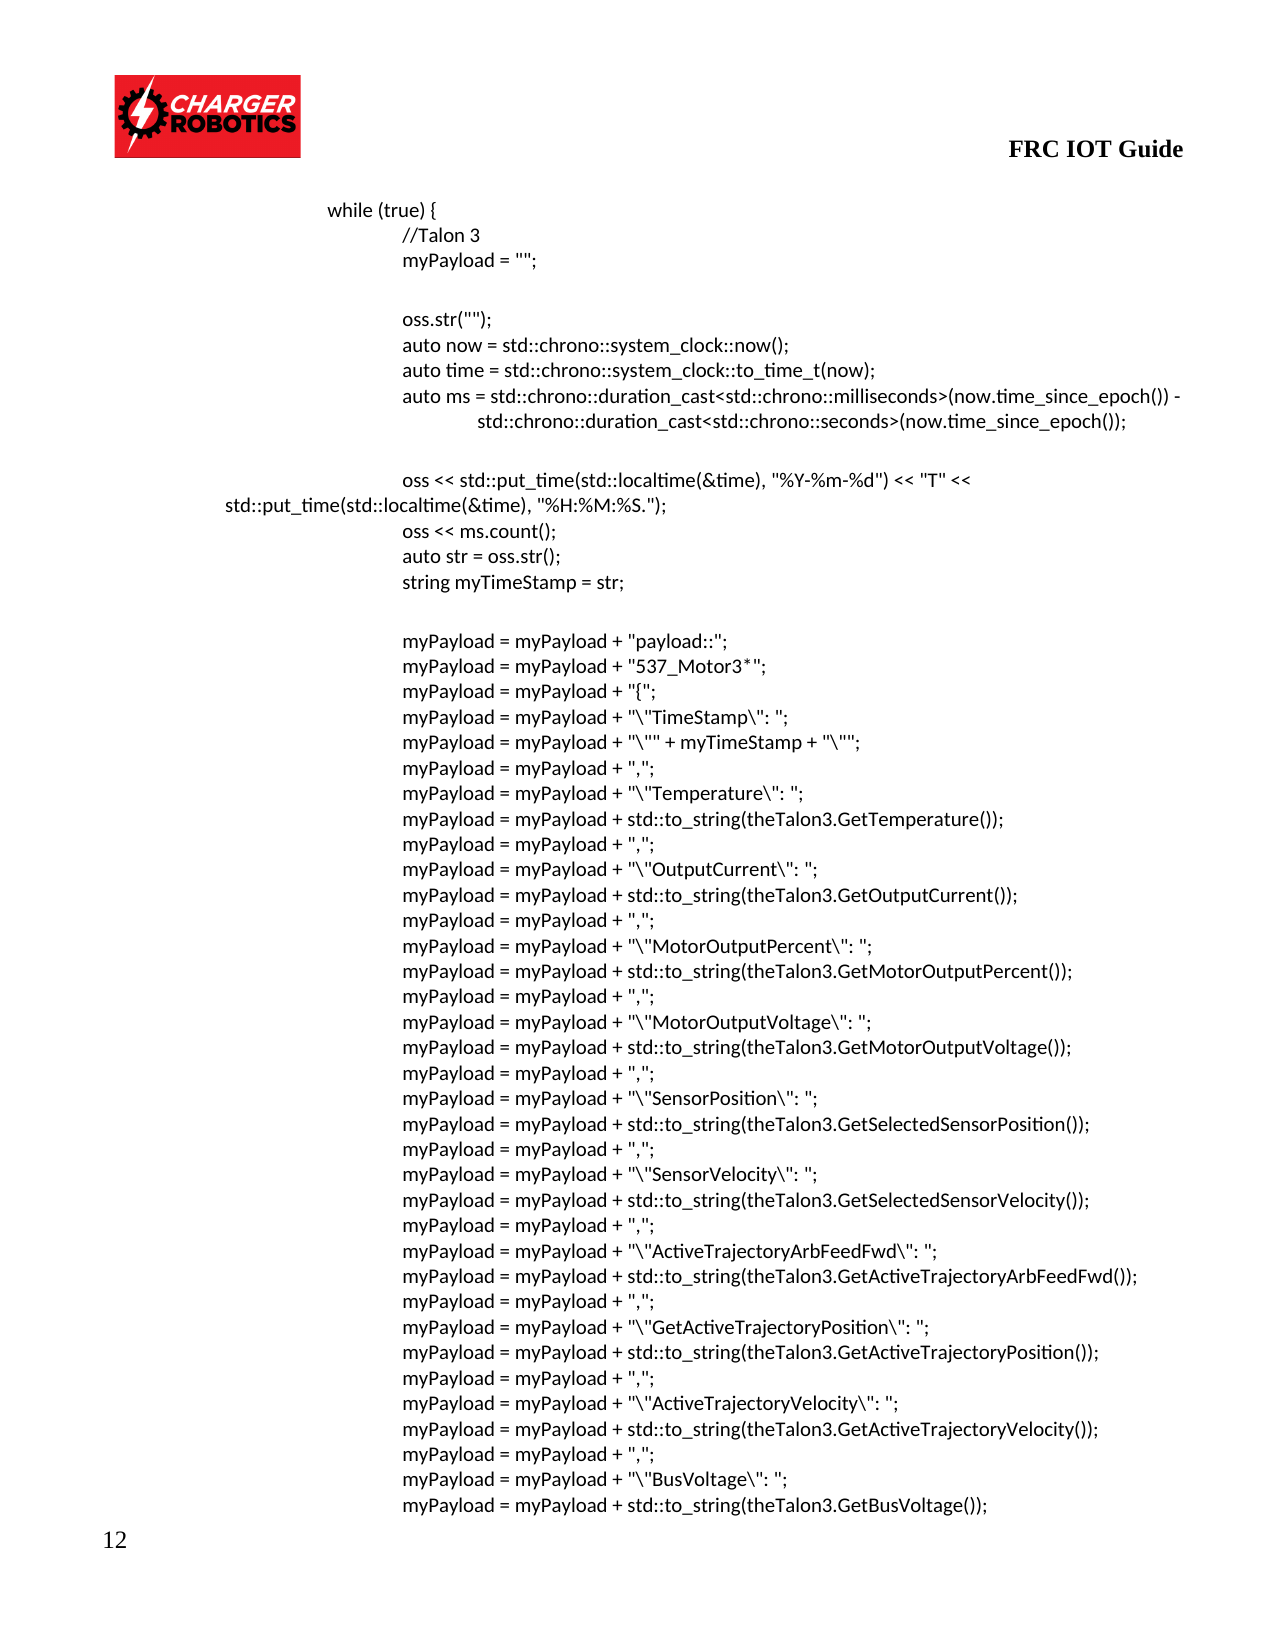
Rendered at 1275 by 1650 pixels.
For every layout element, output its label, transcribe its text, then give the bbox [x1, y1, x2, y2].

text myPayload = myPayload + ","; [225, 755, 1196, 780]
text auto ms = std::chrono::duration_cast<std::chrono::milliseconds>(now.time_since_epoch()) - [225, 383, 1196, 408]
text myPayload = myPayload + ","; [225, 1212, 1196, 1238]
picture [114, 75, 301, 158]
text myPayload = myPayload + "\"TimeStamp\": "; [225, 704, 1196, 729]
text myPayload = myPayload + std::to_string(theTalon3.GetTemperature()); [225, 806, 1196, 831]
text myPayload = myPayload + ","; [225, 1441, 1196, 1467]
text myPayload = myPayload + std::to_string(theTalon3.GetSelectedSensorPosition()); [225, 1111, 1196, 1136]
text std::chrono::duration_cast<std::chrono::seconds>(now.time_since_epoch()); [225, 408, 1196, 434]
text myPayload = myPayload + "{"; [225, 679, 1196, 704]
text myPayload = myPayload + "\"" + myTimeStamp + "\""; [225, 729, 1196, 755]
text myPayload = myPayload + "\"MotorOutputVoltage\": "; [225, 1009, 1196, 1034]
text myPayload = myPayload + "payload::"; [225, 628, 1196, 653]
text myPayload = myPayload + "\"ActiveTrajectoryArbFeedFwd\": "; [225, 1238, 1196, 1263]
text myPayload = ""; [225, 248, 1196, 273]
text oss << std::put_time(std::localtime(&time), "%Y-%m-%d") << "T" << std::put_time(std::localtime(&time), "%H:%M:%S."); [225, 467, 1196, 518]
text myPayload = myPayload + "537_Motor3*"; [225, 653, 1196, 679]
text myPayload = myPayload + "\"MotorOutputPercent\": "; [225, 933, 1196, 958]
text myPayload = myPayload + std::to_string(theTalon3.GetBusVoltage()); [225, 1492, 1196, 1517]
text myPayload = myPayload + "\"BusVoltage\": "; [225, 1467, 1196, 1492]
text myPayload = myPayload + ","; [225, 907, 1196, 933]
text myPayload = myPayload + std::to_string(theTalon3.GetActiveTrajectoryVelocity()); [225, 1416, 1196, 1441]
text string myTimeStamp = str; [225, 569, 1196, 594]
text myPayload = myPayload + std::to_string(theTalon3.GetMotorOutputPercent()); [225, 958, 1196, 984]
text auto time = std::chrono::system_clock::to_time_t(now); [225, 357, 1196, 383]
text myPayload = myPayload + ","; [225, 984, 1196, 1009]
text myPayload = myPayload + std::to_string(theTalon3.GetOutputCurrent()); [225, 882, 1196, 907]
text myPayload = myPayload + std::to_string(theTalon3.GetActiveTrajectoryArbFeedFwd()); [225, 1263, 1196, 1289]
text oss << ms.count(); [225, 518, 1196, 543]
text myPayload = myPayload + std::to_string(theTalon3.GetSelectedSensorVelocity()); [225, 1187, 1196, 1212]
text auto str = oss.str(); [225, 543, 1196, 569]
text myPayload = myPayload + ","; [225, 1365, 1196, 1390]
text //Talon 3 [225, 222, 1196, 248]
text myPayload = myPayload + "\"ActiveTrajectoryVelocity\": "; [225, 1390, 1196, 1416]
text myPayload = myPayload + "\"GetActiveTrajectoryPosition\": "; [225, 1314, 1196, 1339]
text myPayload = myPayload + ","; [225, 831, 1196, 857]
text myPayload = myPayload + "\"SensorPosition\": "; [225, 1085, 1196, 1111]
text myPayload = myPayload + ","; [225, 1060, 1196, 1085]
text myPayload = myPayload + "\"OutputCurrent\": "; [225, 857, 1196, 882]
text while (true) { [225, 197, 1196, 222]
text oss.str(""); [225, 307, 1196, 332]
text myPayload = myPayload + ","; [225, 1289, 1196, 1314]
text myPayload = myPayload + ","; [225, 1136, 1196, 1162]
text myPayload = myPayload + "\"Temperature\": "; [225, 780, 1196, 806]
text myPayload = myPayload + std::to_string(theTalon3.GetActiveTrajectoryPosition()); [225, 1339, 1196, 1365]
text myPayload = myPayload + "\"SensorVelocity\": "; [225, 1162, 1196, 1187]
text auto now = std::chrono::system_clock::now(); [225, 332, 1196, 357]
text myPayload = myPayload + std::to_string(theTalon3.GetMotorOutputVoltage()); [225, 1034, 1196, 1060]
